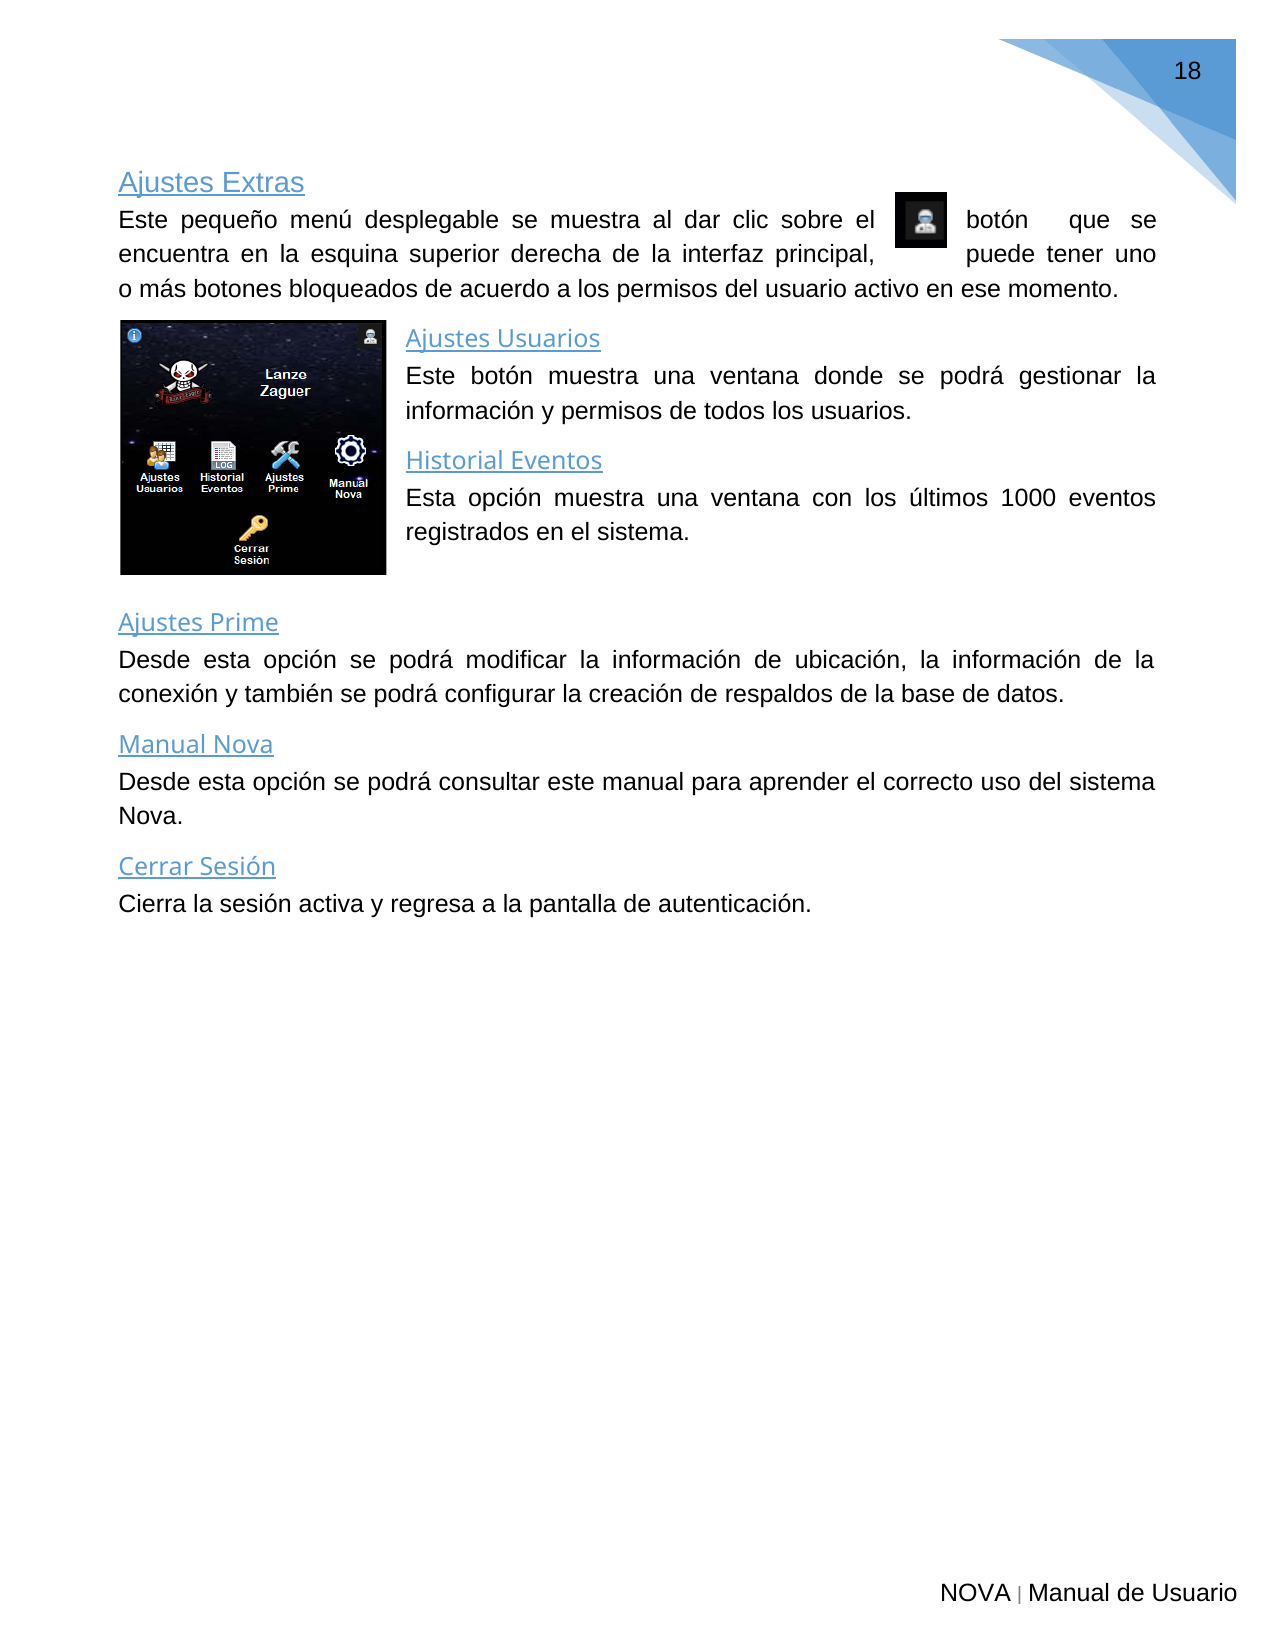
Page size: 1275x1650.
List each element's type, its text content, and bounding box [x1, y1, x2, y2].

text Cierra la sesión activa y regresa a la pantalla de autenticación. [118, 888, 1157, 917]
text Este botón muestra una ventana donde se podrá gestionar la información y permisos de todos los usuarios. [387, 361, 1157, 424]
text Manual Nova [118, 726, 1157, 761]
picture [893, 192, 947, 247]
picture [997, 39, 1236, 205]
text Ajustes Usuarios [387, 321, 1157, 355]
text Desde esta opción se podrá modificar la información de ubicación, la información de la conexión y también se podrá configurar la creación de respaldos de la base de datos. [118, 645, 1157, 708]
text Este pequeño menú desplegable se muestra al dar clic sobre el botón que se encuentra en la esquina superior derecha de la interfaz principal, puede tener uno o más botones bloqueados de acuerdo a los permisos del usuario activo en ese momento. [118, 205, 1157, 303]
subtitle Ajustes Extras [118, 165, 1157, 199]
text Historial Eventos [387, 443, 1157, 477]
text Cerrar Sesión [118, 848, 1157, 882]
text Ajustes Prime [118, 605, 1157, 639]
picture [120, 320, 387, 575]
text Desde esta opción se podrá consultar este manual para aprender el correcto uso del sistema Nova. [118, 767, 1157, 830]
text Esta opción muestra una ventana con los últimos 1000 eventos registrados en el sistema. [387, 483, 1157, 546]
